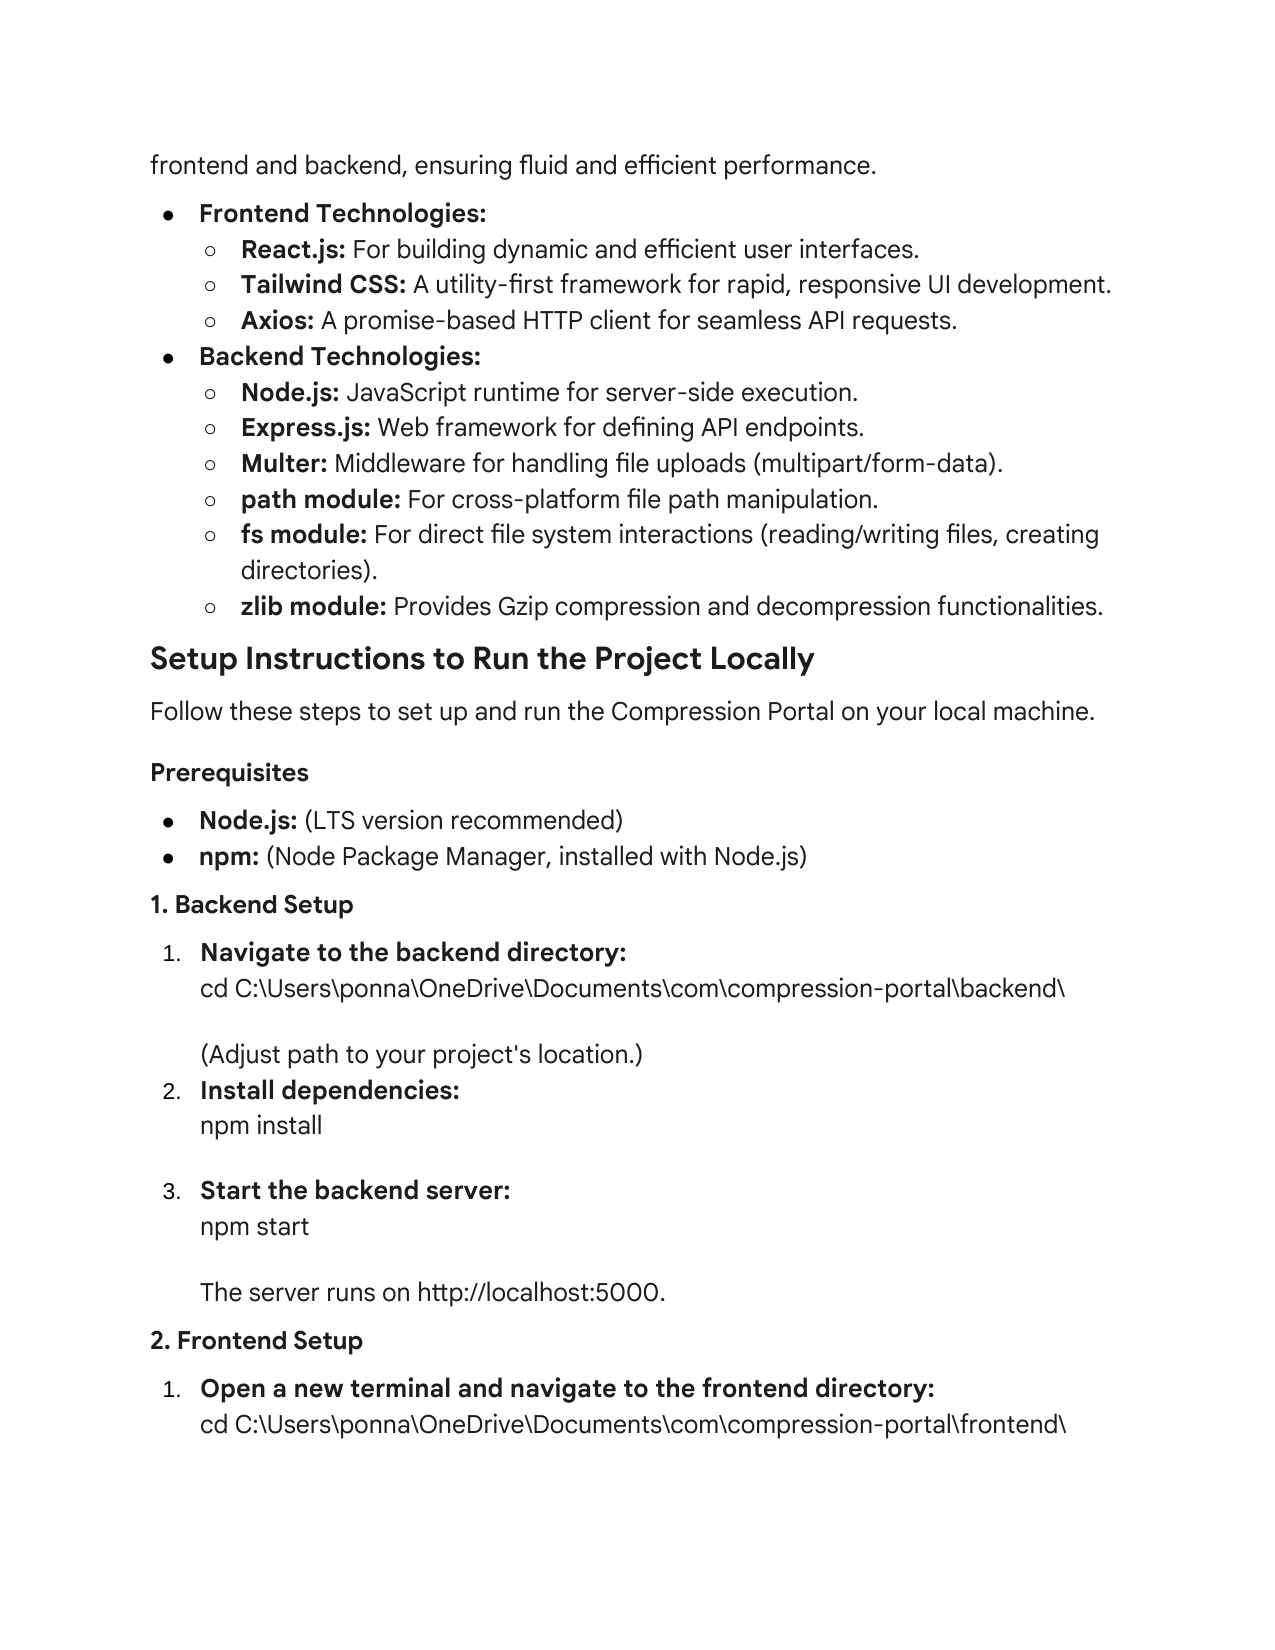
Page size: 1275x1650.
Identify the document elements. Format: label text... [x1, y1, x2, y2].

list path module: For cross-platform file path manipulation. [203, 484, 1125, 515]
subtitle Setup Instructions to Run the Project Locally [150, 639, 1125, 679]
list Node.js: (LTS version recommended) [161, 806, 1125, 837]
list npm: (Node Package Manager, installed with Node.js) [161, 841, 1125, 873]
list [162, 1373, 1125, 1471]
subtitle Prerequisites [150, 757, 1125, 789]
text Follow these steps to set up and run the Compression Portal on your local machine. [150, 697, 1125, 728]
list Install dependencies: npm install [162, 1075, 1125, 1172]
list fs module: For direct file system interactions (reading/writing files, creating directories). [203, 520, 1125, 587]
list React.js: For building dynamic and efficient user interfaces. [203, 234, 1125, 265]
list Multer: Middleware for handling file uploads (multipart/form-data). [203, 448, 1125, 480]
list Frontend Technologies: [161, 198, 1125, 229]
subtitle 2. Frontend Setup [150, 1325, 1125, 1357]
list zlib module: Provides Gzip compression and decompression functionalities. [203, 591, 1125, 623]
list Navigate to the backend directory: cd C:\Users\ponna\OneDrive\Documents\com\compression-portal\backend\ (Adjust path to your project's location.) [162, 938, 1125, 1071]
list Backend Technologies: [161, 341, 1125, 372]
subtitle 1. Backend Setup [150, 889, 1125, 921]
list Node.js: JavaScript runtime for server-side execution. [203, 377, 1125, 408]
list Axios: A promise-based HTTP client for seamless API requests. [203, 305, 1125, 337]
list Start the backend server: npm start The server runs on http://localhost:5000. [162, 1176, 1125, 1308]
list Express.js: Web framework for defining API endpoints. [203, 413, 1125, 444]
list Tailwind CSS: A utility-first framework for rapid, responsive UI development. [203, 270, 1125, 301]
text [150, 150, 1125, 181]
